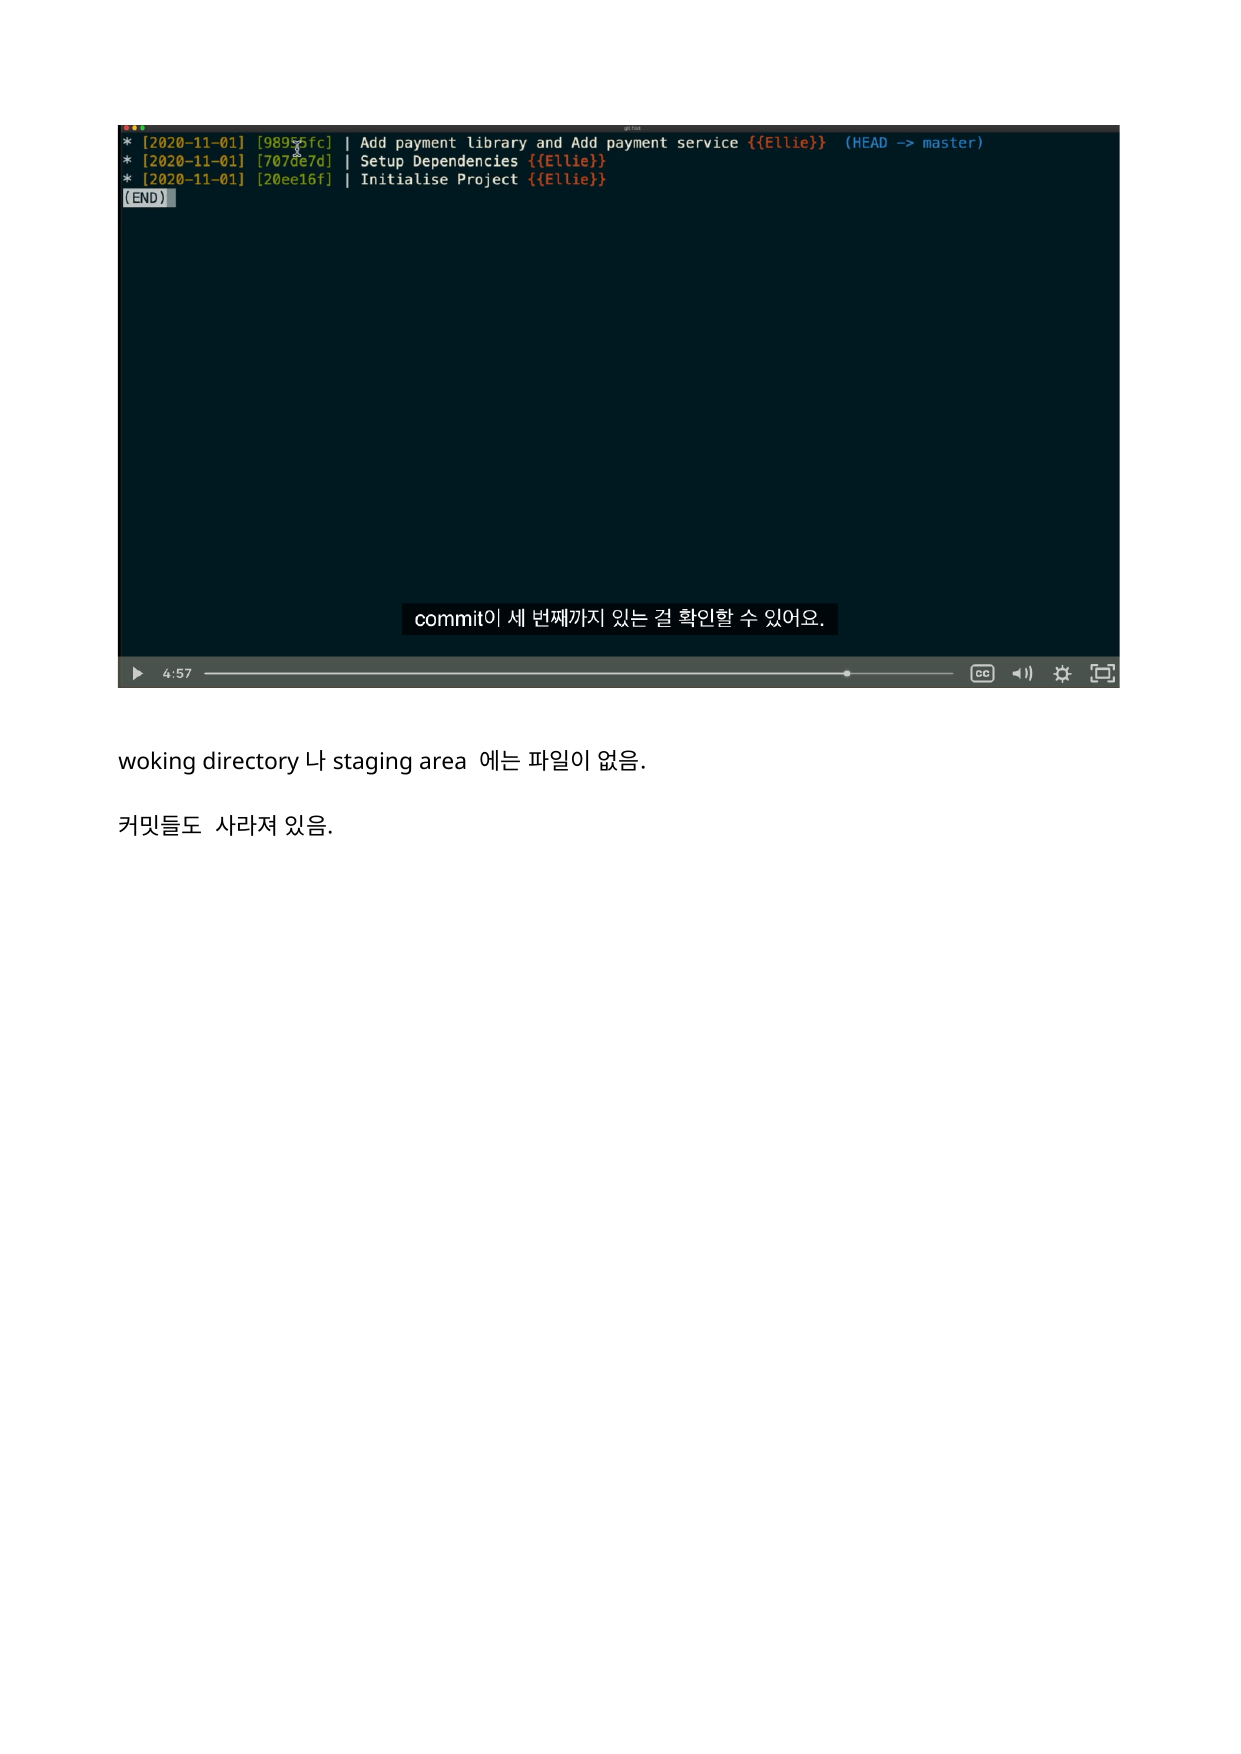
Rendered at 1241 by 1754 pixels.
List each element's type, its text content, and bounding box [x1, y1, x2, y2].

picture [119, 125, 1118, 688]
text 커밋들도 사라져 있음. [118, 808, 1122, 841]
